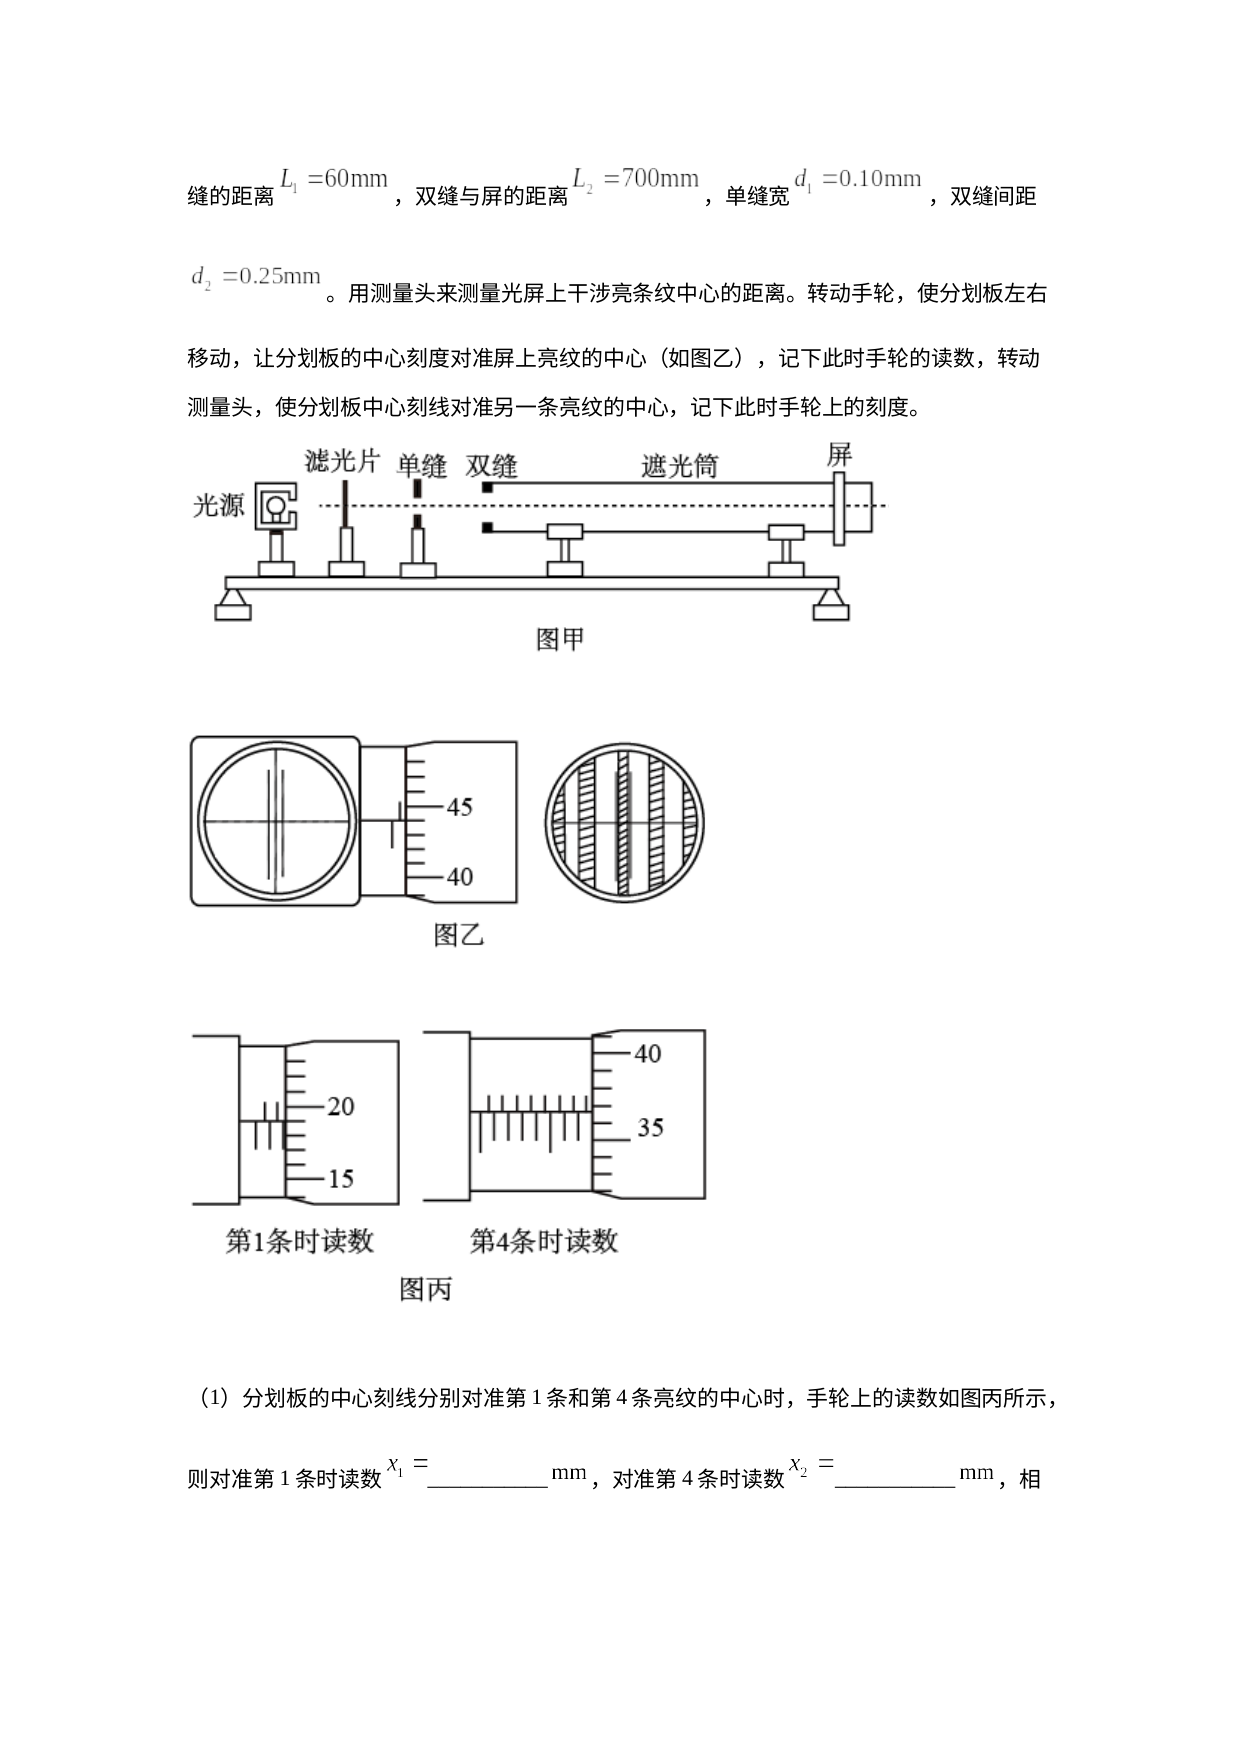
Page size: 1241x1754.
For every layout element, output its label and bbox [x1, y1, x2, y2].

picture [187, 1022, 711, 1304]
picture [187, 437, 889, 655]
text [187, 1380, 1053, 1510]
text [187, 162, 1053, 422]
picture [187, 730, 708, 951]
